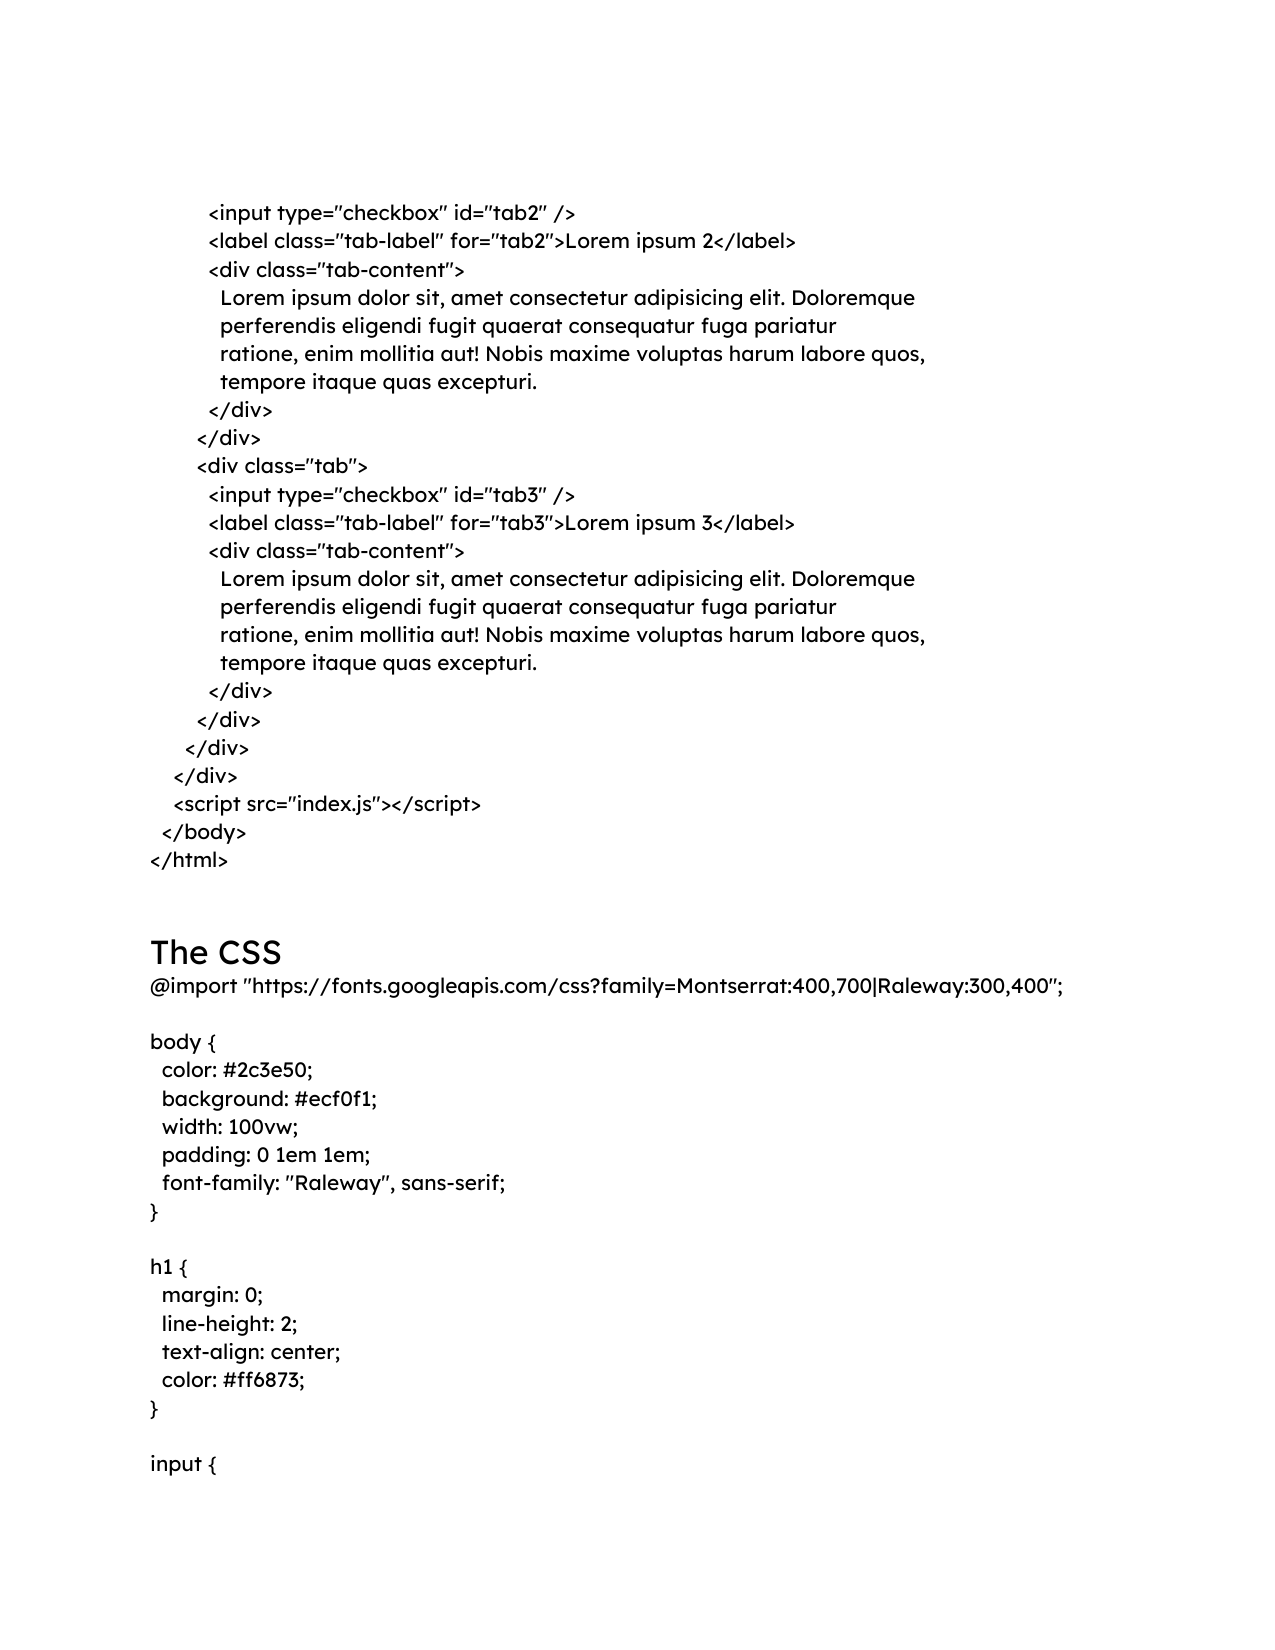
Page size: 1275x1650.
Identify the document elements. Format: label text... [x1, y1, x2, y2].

text <input type="checkbox" id="tab2" /> [150, 200, 1125, 226]
text padding: 0 1em 1em; [150, 1141, 1125, 1167]
text input { [150, 1451, 1125, 1477]
text } [150, 1394, 1125, 1421]
text Lorem ipsum dolor sit, amet consectetur adipisicing elit. Doloremque [150, 566, 1125, 592]
text <div class="tab"> [150, 453, 1125, 479]
text </div> [150, 678, 1125, 704]
text Lorem ipsum dolor sit, amet consectetur adipisicing elit. Doloremque [150, 284, 1125, 310]
text line-height: 2; [150, 1310, 1125, 1336]
text </div> [150, 425, 1125, 451]
text perferendis eligendi fugit quaerat consequatur fuga pariatur [150, 594, 1125, 620]
subtitle The CSS [150, 931, 1125, 973]
text text-align: center; [150, 1338, 1125, 1364]
text <input type="checkbox" id="tab3" /> [150, 481, 1125, 507]
text </div> [150, 762, 1125, 788]
text body { [150, 1029, 1125, 1055]
text } [150, 1198, 1125, 1224]
text background: #ecf0f1; [150, 1085, 1125, 1111]
text ratione, enim mollitia aut! Nobis maxime voluptas harum labore quos, [150, 341, 1125, 367]
text <script src="index.js"></script> [150, 791, 1125, 817]
text color: #ff6873; [150, 1366, 1125, 1392]
text ratione, enim mollitia aut! Nobis maxime voluptas harum labore quos, [150, 622, 1125, 648]
text </div> [150, 397, 1125, 423]
text color: #2c3e50; [150, 1057, 1125, 1083]
text </body> [150, 819, 1125, 845]
text width: 100vw; [150, 1113, 1125, 1139]
text perferendis eligendi fugit quaerat consequatur fuga pariatur [150, 312, 1125, 338]
text <div class="tab-content"> [150, 537, 1125, 563]
text font-family: "Raleway", sans-serif; [150, 1169, 1125, 1196]
text </div> [150, 734, 1125, 760]
text tempore itaque quas excepturi. [150, 650, 1125, 676]
text margin: 0; [150, 1282, 1125, 1308]
text <label class="tab-label" for="tab3">Lorem ipsum 3</label> [150, 509, 1125, 535]
text h1 { [150, 1254, 1125, 1280]
text <label class="tab-label" for="tab2">Lorem ipsum 2</label> [150, 228, 1125, 254]
text tempore itaque quas excepturi. [150, 369, 1125, 395]
text </html> [150, 847, 1125, 873]
text </div> [150, 706, 1125, 732]
text <div class="tab-content"> [150, 256, 1125, 282]
text @import "https://fonts.googleapis.com/css?family=Montserrat:400,700|Raleway:300,400"; [150, 973, 1125, 999]
